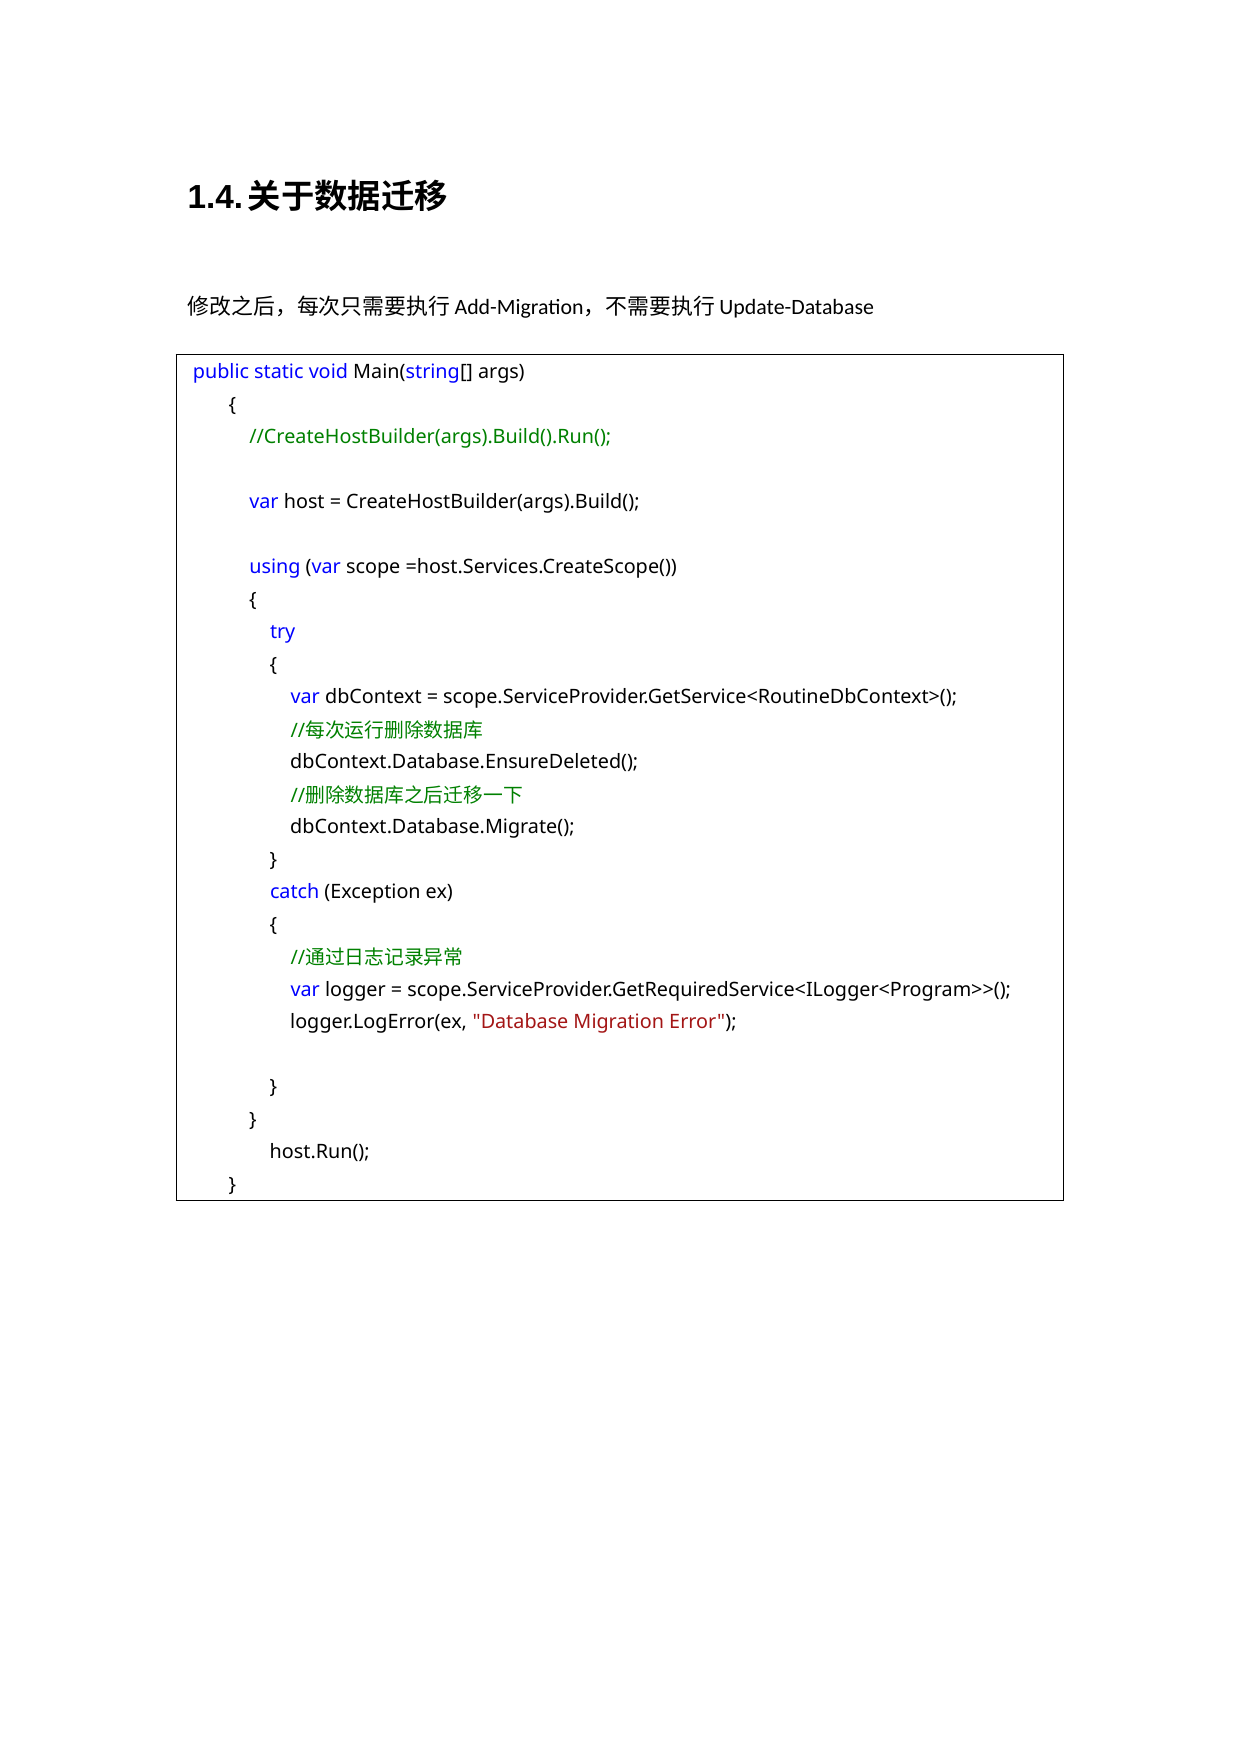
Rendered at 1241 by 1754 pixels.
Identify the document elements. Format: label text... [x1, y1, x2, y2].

text 修改之后，每次只需要执行Add-Migration，不需要执行Update-Database [187, 289, 1053, 321]
table_header public static void Main(string[] args) { //CreateHostBuilder(args).Build().Run(); var host = CreateHostBuilder(args).Build(); using (var scope =host.Services.CreateScope()) { try { var dbContext = scope.ServiceProvider.GetService<RoutineDbContext>(); //每次运行删除数据库 dbContext.Database.EnsureDeleted(); //删除数据库之后迁移一下 dbContext.Database.Migrate(); } catch (Exception ex) { //通过日志记录异常 var logger = scope.ServiceProvider.GetRequiredService<ILogger<Program>>(); logger.LogError(ex, "Database Migration Error"); } } host.Run(); } [177, 355, 1063, 1200]
subtitle 关于数据迁移 [187, 162, 1053, 227]
